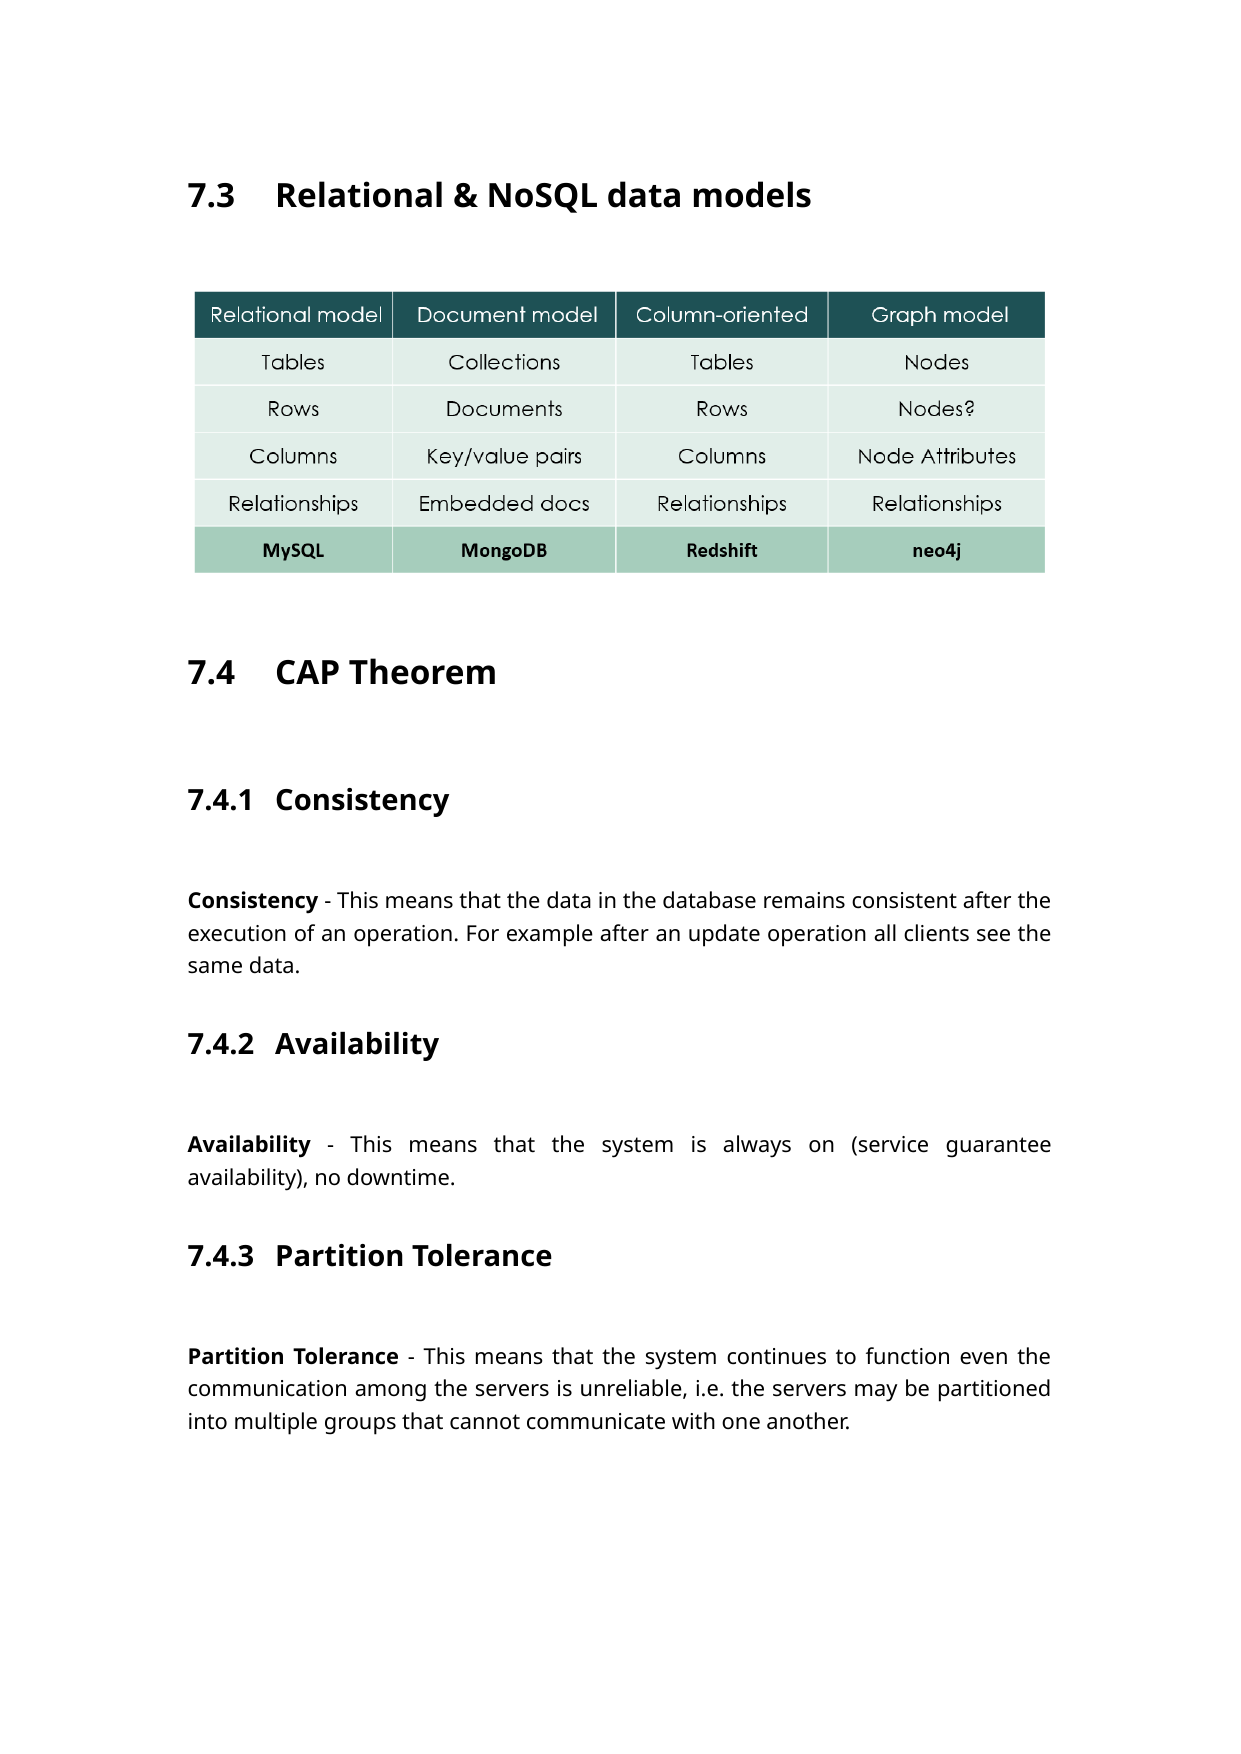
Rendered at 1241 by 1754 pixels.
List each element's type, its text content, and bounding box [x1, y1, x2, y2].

subtitle Availability [187, 1011, 1053, 1076]
text Partition Tolerance - This means that the system continues to function even the communication among the servers is unreliable, i.e. the servers may be partitioned into multiple groups that cannot communicate with one another. [187, 1339, 1053, 1437]
subtitle CAP Theorem [187, 639, 1053, 704]
subtitle Relational & NoSQL data models [187, 162, 1053, 227]
text Consistency - This means that the data in the database remains consistent after the execution of an operation. For example after an update operation all clients see the same data. [187, 884, 1053, 981]
subtitle Consistency [187, 767, 1053, 832]
picture [187, 287, 1053, 580]
text Availability - This means that the system is always on (service guarantee availability), no downtime. [187, 1128, 1053, 1193]
subtitle Partition Tolerance [187, 1222, 1053, 1287]
